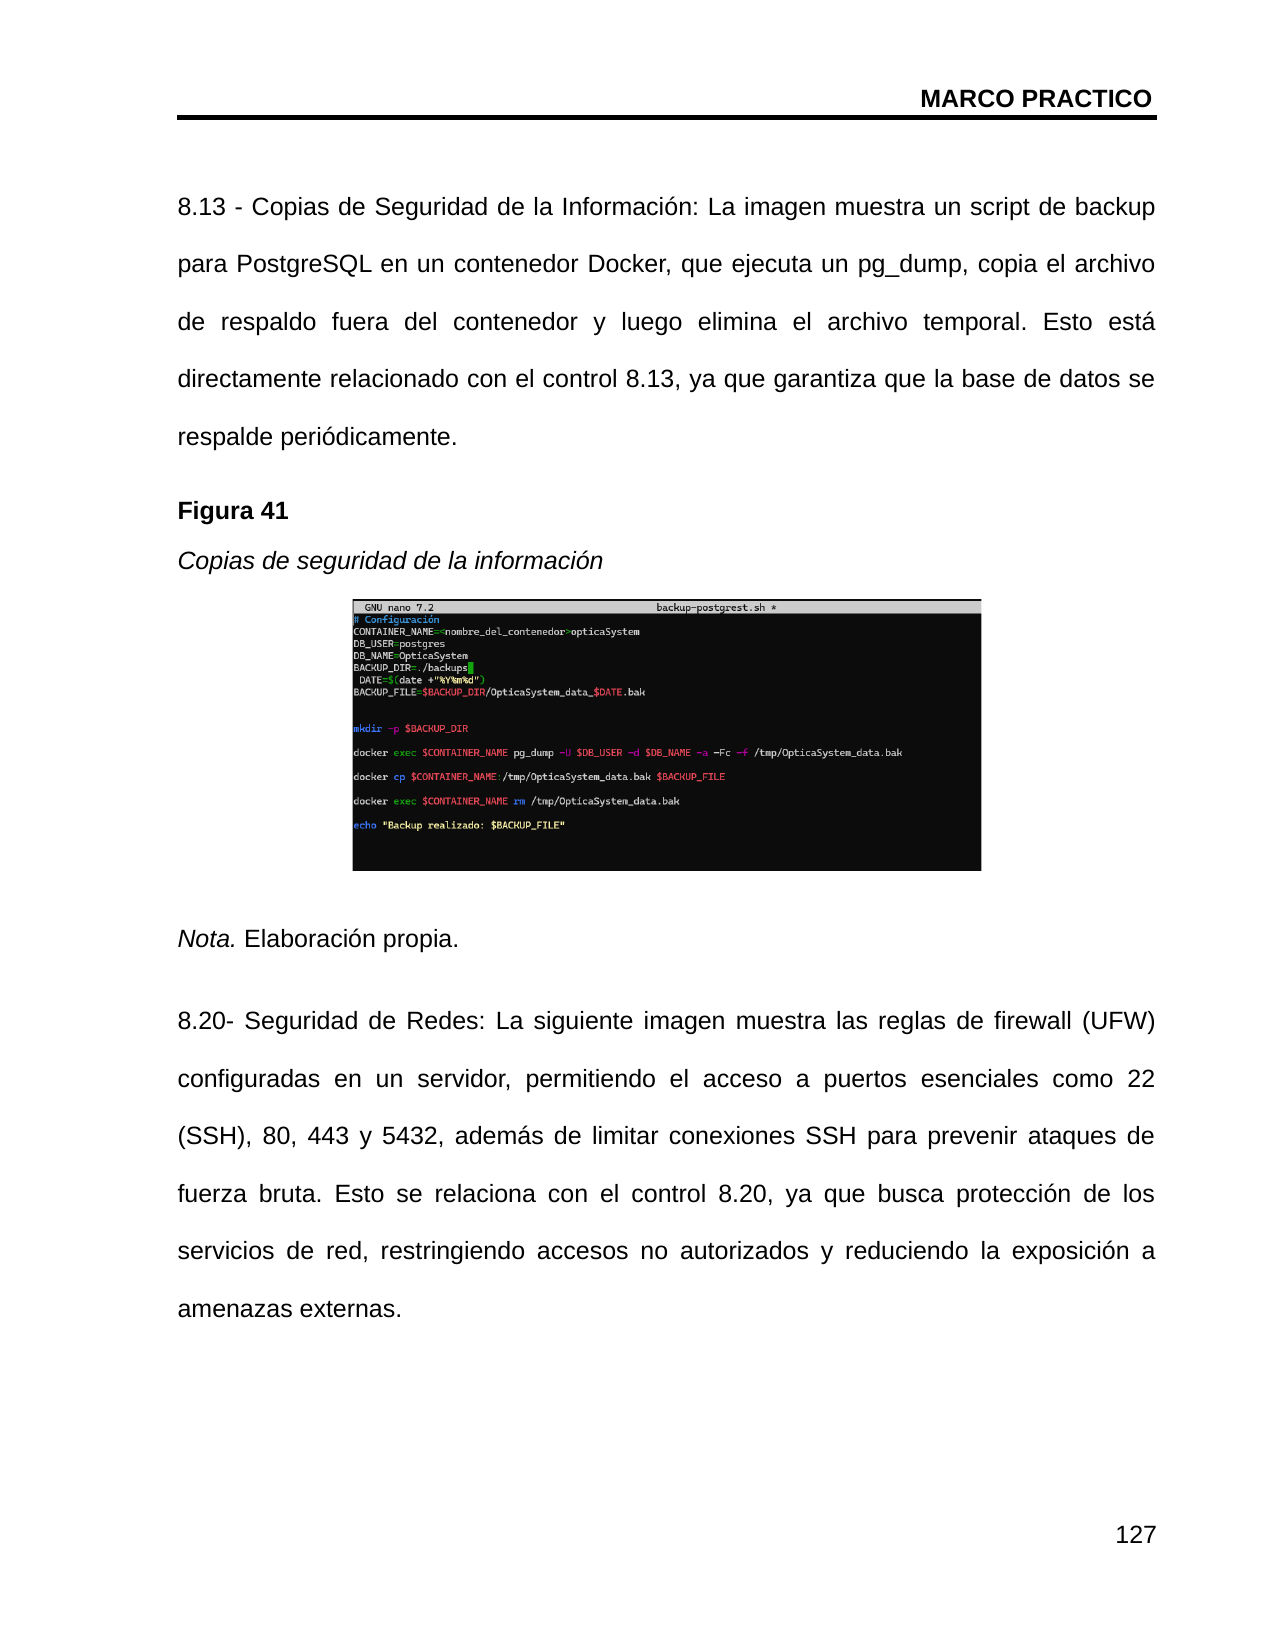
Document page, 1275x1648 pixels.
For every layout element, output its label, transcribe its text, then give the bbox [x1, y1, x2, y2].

picture [352, 599, 982, 871]
text Figura 41 [177, 496, 1157, 525]
text Copias de seguridad de la información [177, 546, 1157, 574]
text 8.20- Seguridad de Redes: La siguiente imagen muestra las reglas de firewall (UFW) configuradas en un servidor, permitiendo el acceso a puertos esenciales como 22 (SSH), 80, 443 y 5432, además de limitar conexiones SSH para prevenir ataques de fuerza bruta. Esto se relaciona con el control 8.20, ya que busca protección de los servicios de red, restringiendo accesos no autorizados y reduciendo la exposición a amenazas externas. [177, 1006, 1157, 1323]
text Nota. Elaboración propia. [177, 924, 1157, 953]
text 8.13 - Copias de Seguridad de la Información: La imagen muestra un script de backup para PostgreSQL en un contenedor Docker, que ejecuta un pg_dump, copia el archivo de respaldo fuera del contenedor y luego elimina el archivo temporal. Esto está directamente relacionado con el control 8.13, ya que garantiza que la base de datos se respalde periódicamente. [177, 192, 1157, 451]
